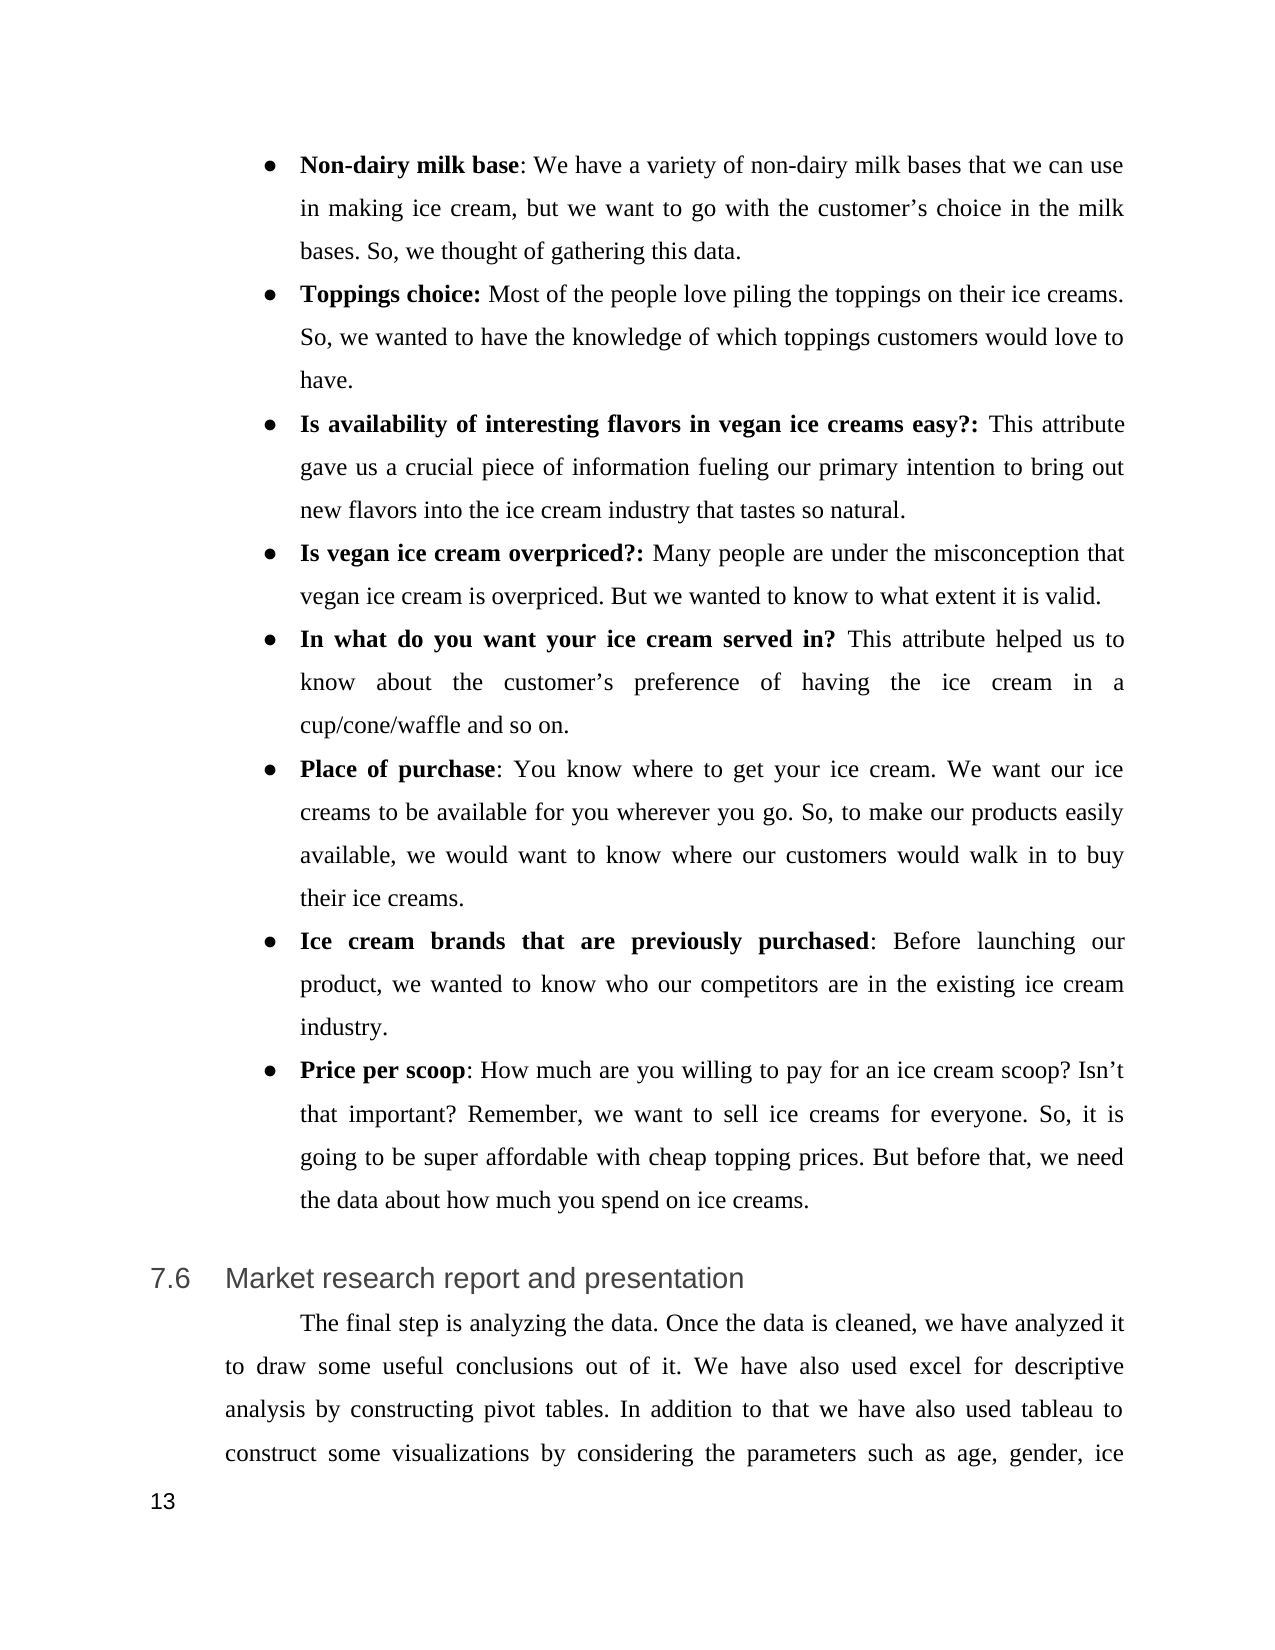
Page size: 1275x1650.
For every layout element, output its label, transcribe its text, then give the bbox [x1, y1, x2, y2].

list Toppings choice: Most of the people love piling the toppings on their ice creams. So, we wanted to have the knowledge of which toppings customers would love to have. [262, 279, 1125, 394]
list Price per scoop: How much are you willing to pay for an ice cream scoop? Isn’t that important? Remember, we want to sell ice creams for everyone. So, it is going to be super affordable with cheap topping prices. But before that, we need the data about how much you spend on ice creams. [262, 1056, 1125, 1214]
list Ice cream brands that are previously purchased: Before launching our product, we wanted to know who our competitors are in the existing ice cream industry. [262, 926, 1125, 1041]
list Place of purchase: You know where to get your ice cream. We want our ice creams to be available for you wherever you go. So, to make our products easily available, we would want to know where our customers would walk in to buy their ice creams. [262, 754, 1125, 912]
list In what do you want your ice cream served in? This attribute helped us to know about the customer’s preference of having the ice cream in a cup/cone/waffle and so on. [262, 624, 1125, 739]
subtitle 7.6 Market research report and presentation [150, 1261, 1125, 1295]
list Non-dairy milk base: We have a variety of non-dairy milk bases that we can use in making ice cream, but we want to go with the customer’s choice in the milk bases. So, we thought of gathering this data. [262, 150, 1125, 265]
list Is availability of interesting flavors in vegan ice creams easy?: This attribute gave us a crucial piece of information fueling our primary intention to bring out new flavors into the ice cream industry that tastes so natural. [262, 409, 1125, 524]
list Is vegan ice cream overpriced?: Many people are under the misconception that vegan ice cream is overpriced. But we wanted to know to what extent it is valid. [262, 538, 1125, 610]
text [225, 1308, 1125, 1466]
